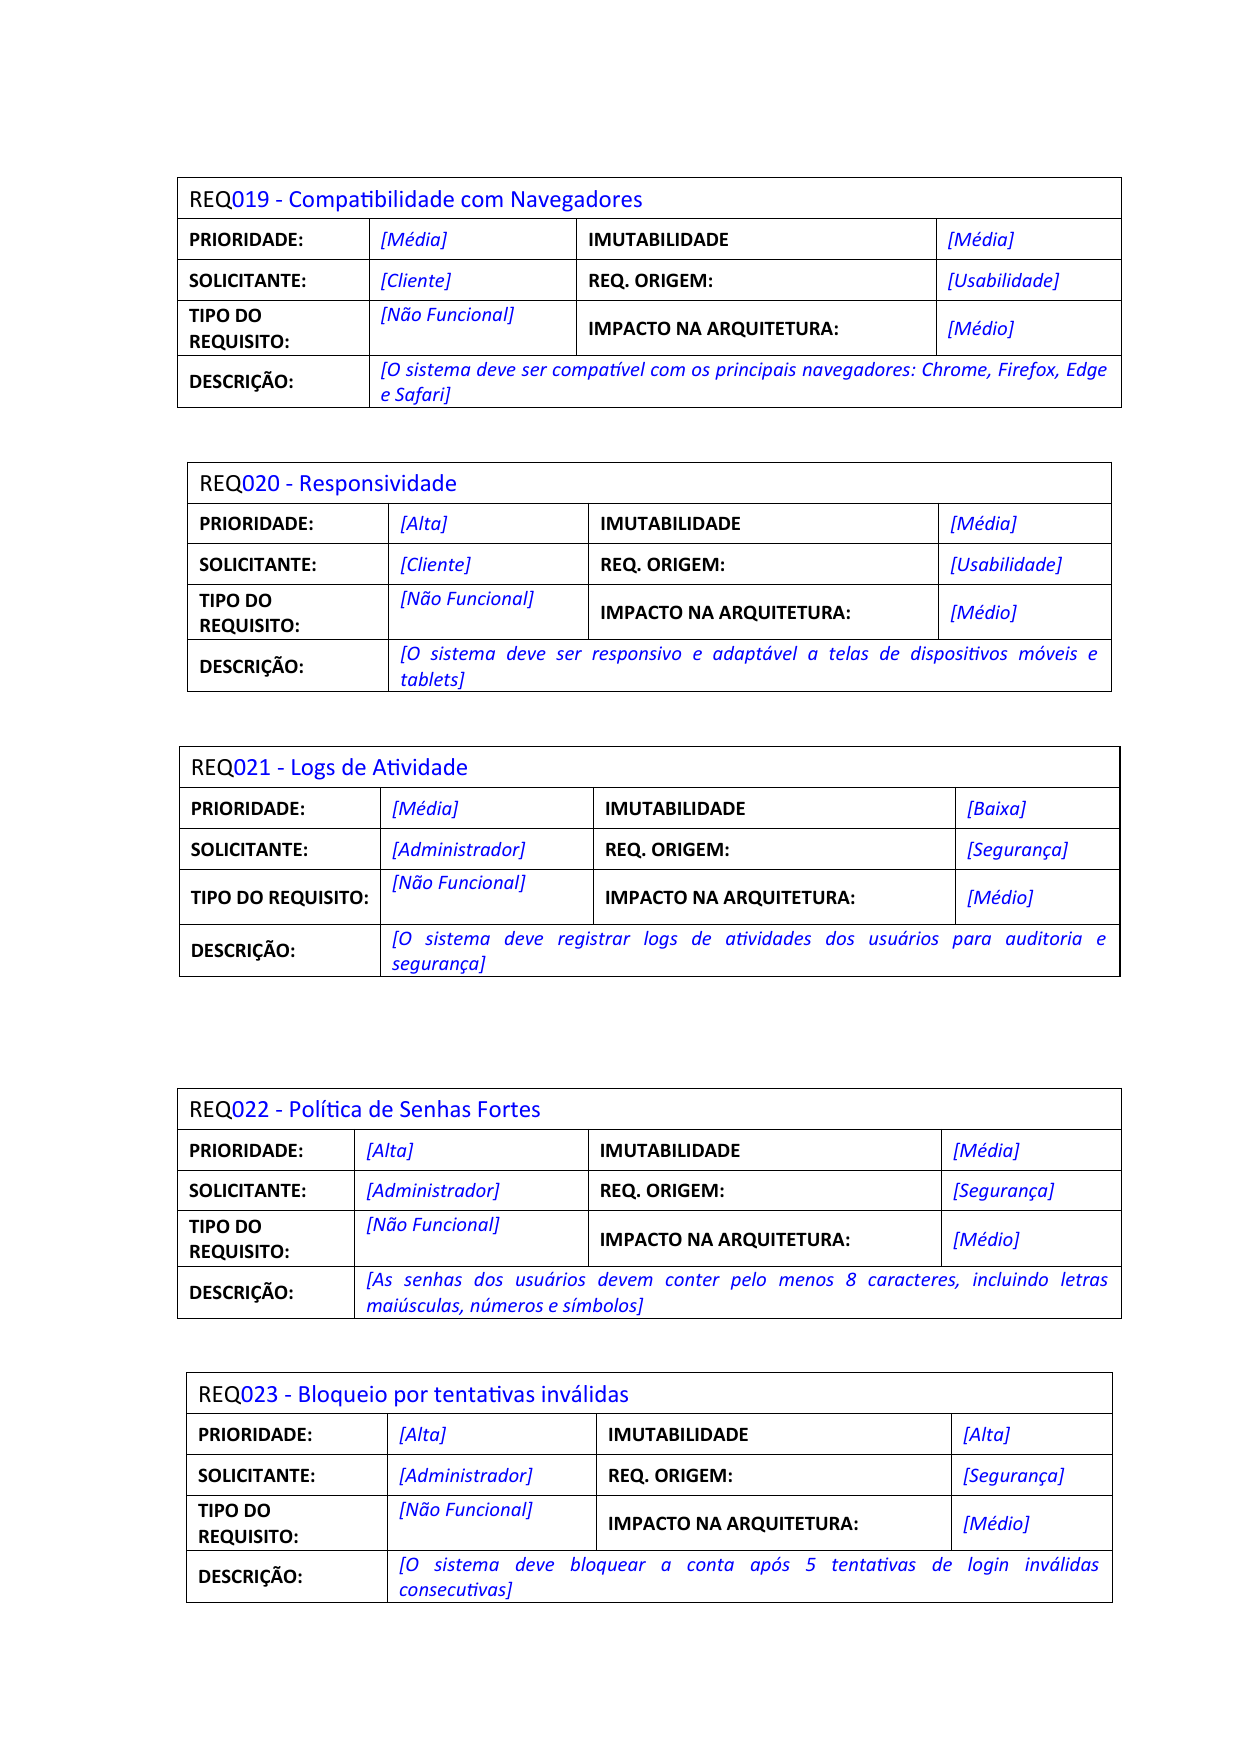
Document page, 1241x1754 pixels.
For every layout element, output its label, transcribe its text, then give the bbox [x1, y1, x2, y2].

table_header REQ023 - Bloqueio por tentativas inválidas [187, 1373, 1112, 1413]
table_cell [Segurança] [942, 1171, 1121, 1210]
table_cell [Baixa] [956, 788, 1119, 828]
table_header REQ019 - Compatibilidade com Navegadores [178, 178, 1121, 218]
table_cell [Alta] [388, 1414, 596, 1454]
table_header REQ021 - Logs de Atividade [180, 747, 1119, 787]
table_cell [Não Funcional] [381, 870, 593, 924]
table_cell REQ. ORIGEM: [597, 1455, 951, 1495]
table_cell SOLICITANTE: [180, 829, 380, 868]
table_cell PRIORIDADE: [178, 1130, 354, 1169]
table_header REQ022 - Política de Senhas Fortes [178, 1089, 1121, 1129]
table_cell [Médio] [952, 1496, 1112, 1550]
table_cell DESCRIÇÃO: [178, 1267, 354, 1317]
table_cell [Alta] [952, 1414, 1112, 1454]
table_cell [Média] [937, 219, 1121, 259]
table_cell TIPO DO REQUISITO: [188, 585, 388, 639]
table_cell [O sistema deve ser responsivo e adaptável a telas de dispositivos móveis e tablets] [389, 640, 1111, 691]
table_cell IMUTABILIDADE [577, 219, 936, 259]
table_cell REQ. ORIGEM: [589, 1171, 941, 1210]
table_cell TIPO DO REQUISITO: [178, 1211, 354, 1266]
table_cell DESCRIÇÃO: [187, 1551, 387, 1602]
table_cell DESCRIÇÃO: [180, 925, 380, 976]
table_cell DESCRIÇÃO: [188, 640, 388, 691]
table_cell REQ. ORIGEM: [577, 260, 936, 300]
table_cell [Administrador] [355, 1171, 588, 1210]
table_cell [Não Funcional] [388, 1496, 596, 1550]
table_cell IMPACTO NA ARQUITETURA: [594, 870, 955, 924]
table_cell [Média] [939, 504, 1111, 543]
table_cell IMPACTO NA ARQUITETURA: [589, 585, 938, 639]
table_cell [Cliente] [370, 260, 576, 300]
table_cell [Médio] [942, 1211, 1121, 1266]
table_cell IMPACTO NA ARQUITETURA: [577, 301, 936, 355]
table_cell [Administrador] [381, 829, 593, 868]
table_cell PRIORIDADE: [188, 504, 388, 543]
table_cell REQ. ORIGEM: [589, 544, 938, 584]
table_cell [Não Funcional] [370, 301, 576, 355]
table_cell [O sistema deve bloquear a conta após 5 tentativas de login inválidas consecutivas] [388, 1551, 1112, 1602]
table_cell TIPO DO REQUISITO: [180, 870, 380, 924]
table_cell [Alta] [389, 504, 588, 543]
table_cell [Média] [381, 788, 593, 828]
table_cell IMUTABILIDADE [589, 504, 938, 543]
table_cell [Média] [370, 219, 576, 259]
table_cell TIPO DO REQUISITO: [187, 1496, 387, 1550]
table_cell [O sistema deve ser compatível com os principais navegadores: Chrome, Firefox, Edge e Safari] [370, 356, 1121, 407]
table_cell SOLICITANTE: [187, 1455, 387, 1495]
table_cell DESCRIÇÃO: [178, 356, 369, 407]
table_cell SOLICITANTE: [178, 1171, 354, 1210]
table_cell PRIORIDADE: [180, 788, 380, 828]
table_cell IMUTABILIDADE [594, 788, 955, 828]
table_cell [Administrador] [388, 1455, 596, 1495]
table_cell REQ. ORIGEM: [594, 829, 955, 868]
table_cell PRIORIDADE: [187, 1414, 387, 1454]
table_cell [Médio] [956, 870, 1119, 924]
table_cell [Média] [942, 1130, 1121, 1169]
table_cell IMPACTO NA ARQUITETURA: [589, 1211, 941, 1266]
table_cell SOLICITANTE: [188, 544, 388, 584]
table_cell [Usabilidade] [937, 260, 1121, 300]
table_cell [Usabilidade] [939, 544, 1111, 584]
table_cell [Não Funcional] [355, 1211, 588, 1266]
table_cell [Médio] [939, 585, 1111, 639]
table_cell [Não Funcional] [389, 585, 588, 639]
table_cell [Cliente] [389, 544, 588, 584]
table_header REQ020 - Responsividade [188, 463, 1111, 502]
table_cell PRIORIDADE: [178, 219, 369, 259]
table_cell [Segurança] [952, 1455, 1112, 1495]
table_cell [O sistema deve registrar logs de atividades dos usuários para auditoria e segurança] [381, 925, 1119, 976]
table_cell [Médio] [937, 301, 1121, 355]
table_cell SOLICITANTE: [178, 260, 369, 300]
table_cell [Alta] [355, 1130, 588, 1169]
table_cell IMUTABILIDADE [589, 1130, 941, 1169]
table_cell TIPO DO REQUISITO: [178, 301, 369, 355]
table_cell [As senhas dos usuários devem conter pelo menos 8 caracteres, incluindo letras maiúsculas, números e símbolos] [355, 1267, 1121, 1317]
table_cell IMUTABILIDADE [597, 1414, 951, 1454]
table_cell [Segurança] [956, 829, 1119, 868]
table_cell IMPACTO NA ARQUITETURA: [597, 1496, 951, 1550]
